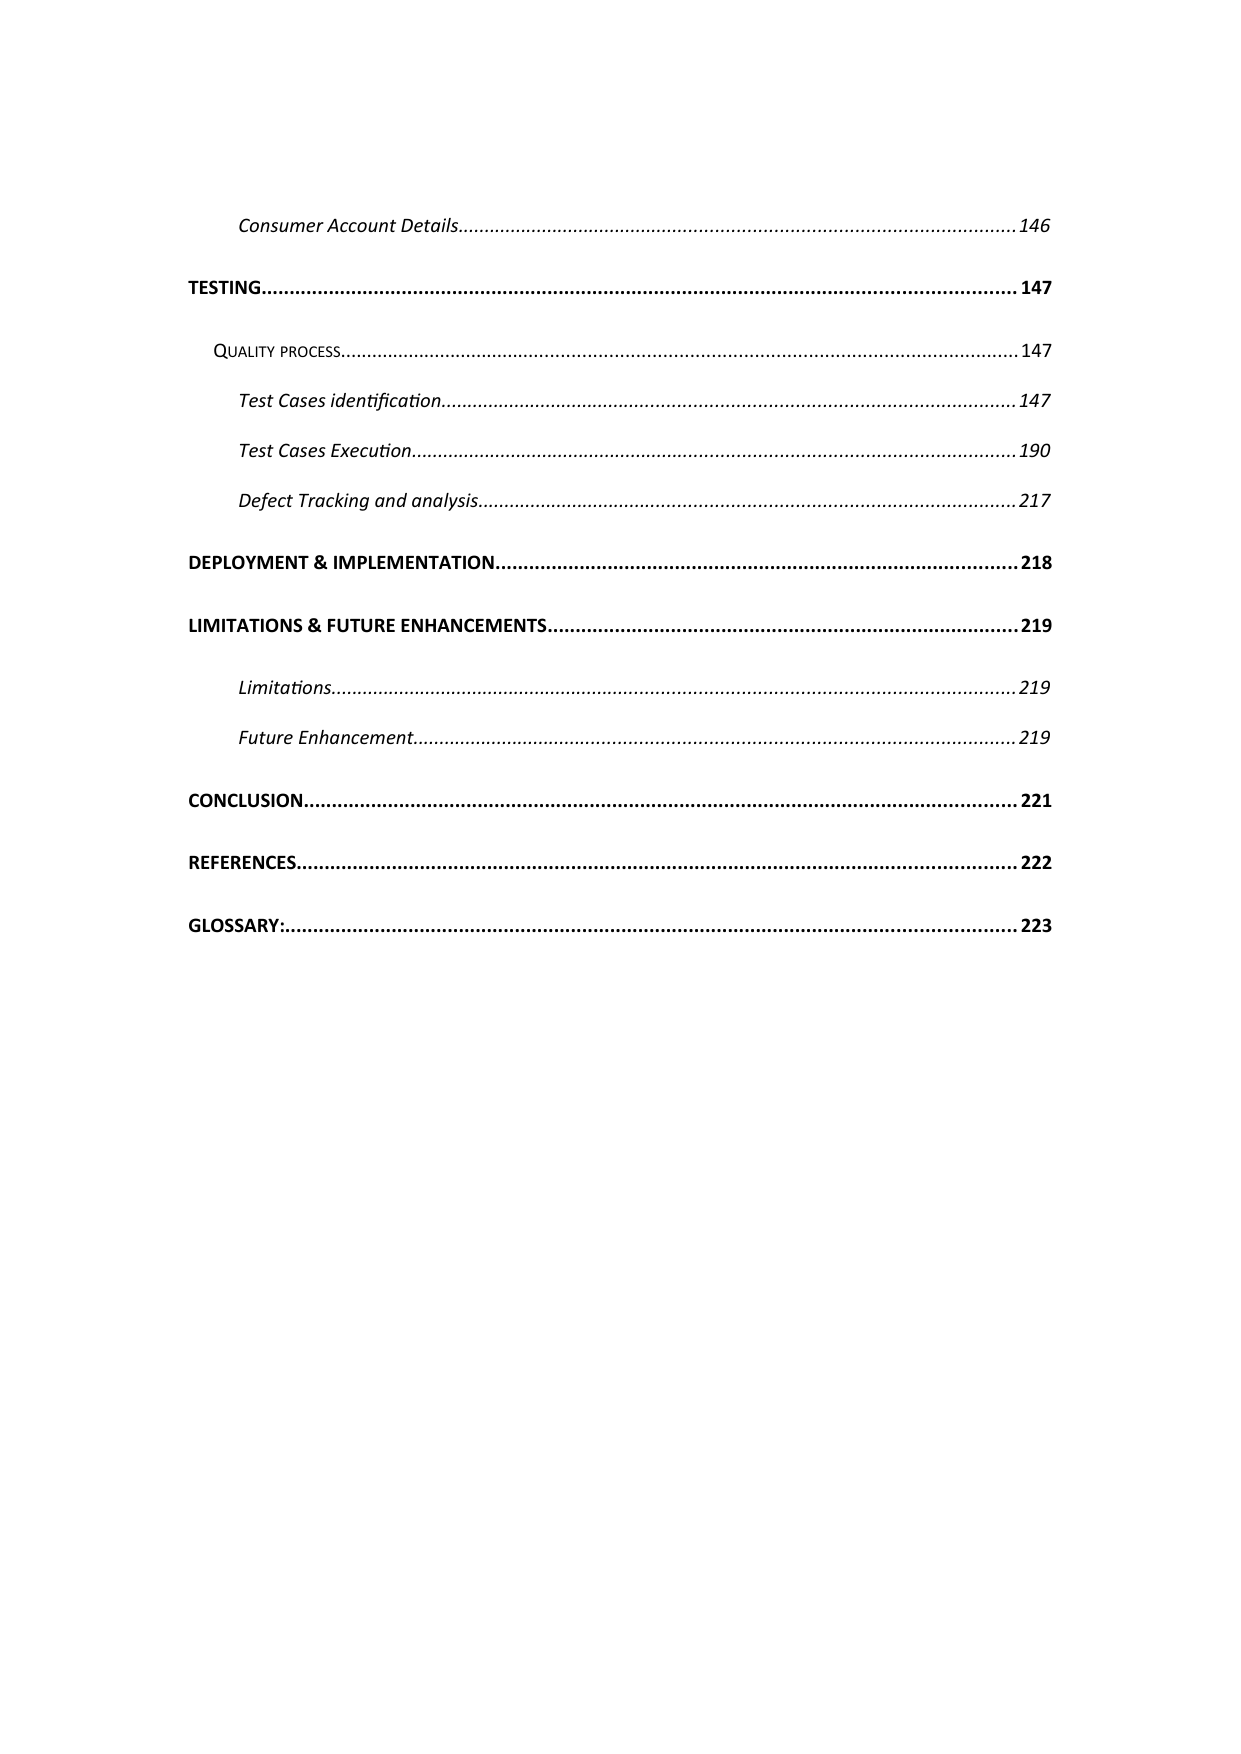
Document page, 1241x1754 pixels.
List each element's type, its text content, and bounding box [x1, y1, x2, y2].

text Defect Tracking and analysis 217 [237, 462, 1053, 512]
text Glossary: 223 [187, 887, 1053, 937]
text References 222 [187, 825, 1053, 875]
text Conclusion 221 [187, 762, 1053, 812]
text Testing 147 [187, 250, 1053, 300]
text Test Cases Execution 190 [237, 412, 1053, 462]
text Consumer Account Details 146 [237, 187, 1053, 237]
text Test Cases identification 147 [237, 362, 1053, 412]
text Deployment & Implementation 218 [187, 525, 1053, 575]
text Future Enhancement 219 [237, 700, 1053, 750]
text Limitations 219 [237, 650, 1053, 700]
text Limitations & Future Enhancements 219 [187, 587, 1053, 637]
text Quality process 147 [212, 312, 1053, 362]
